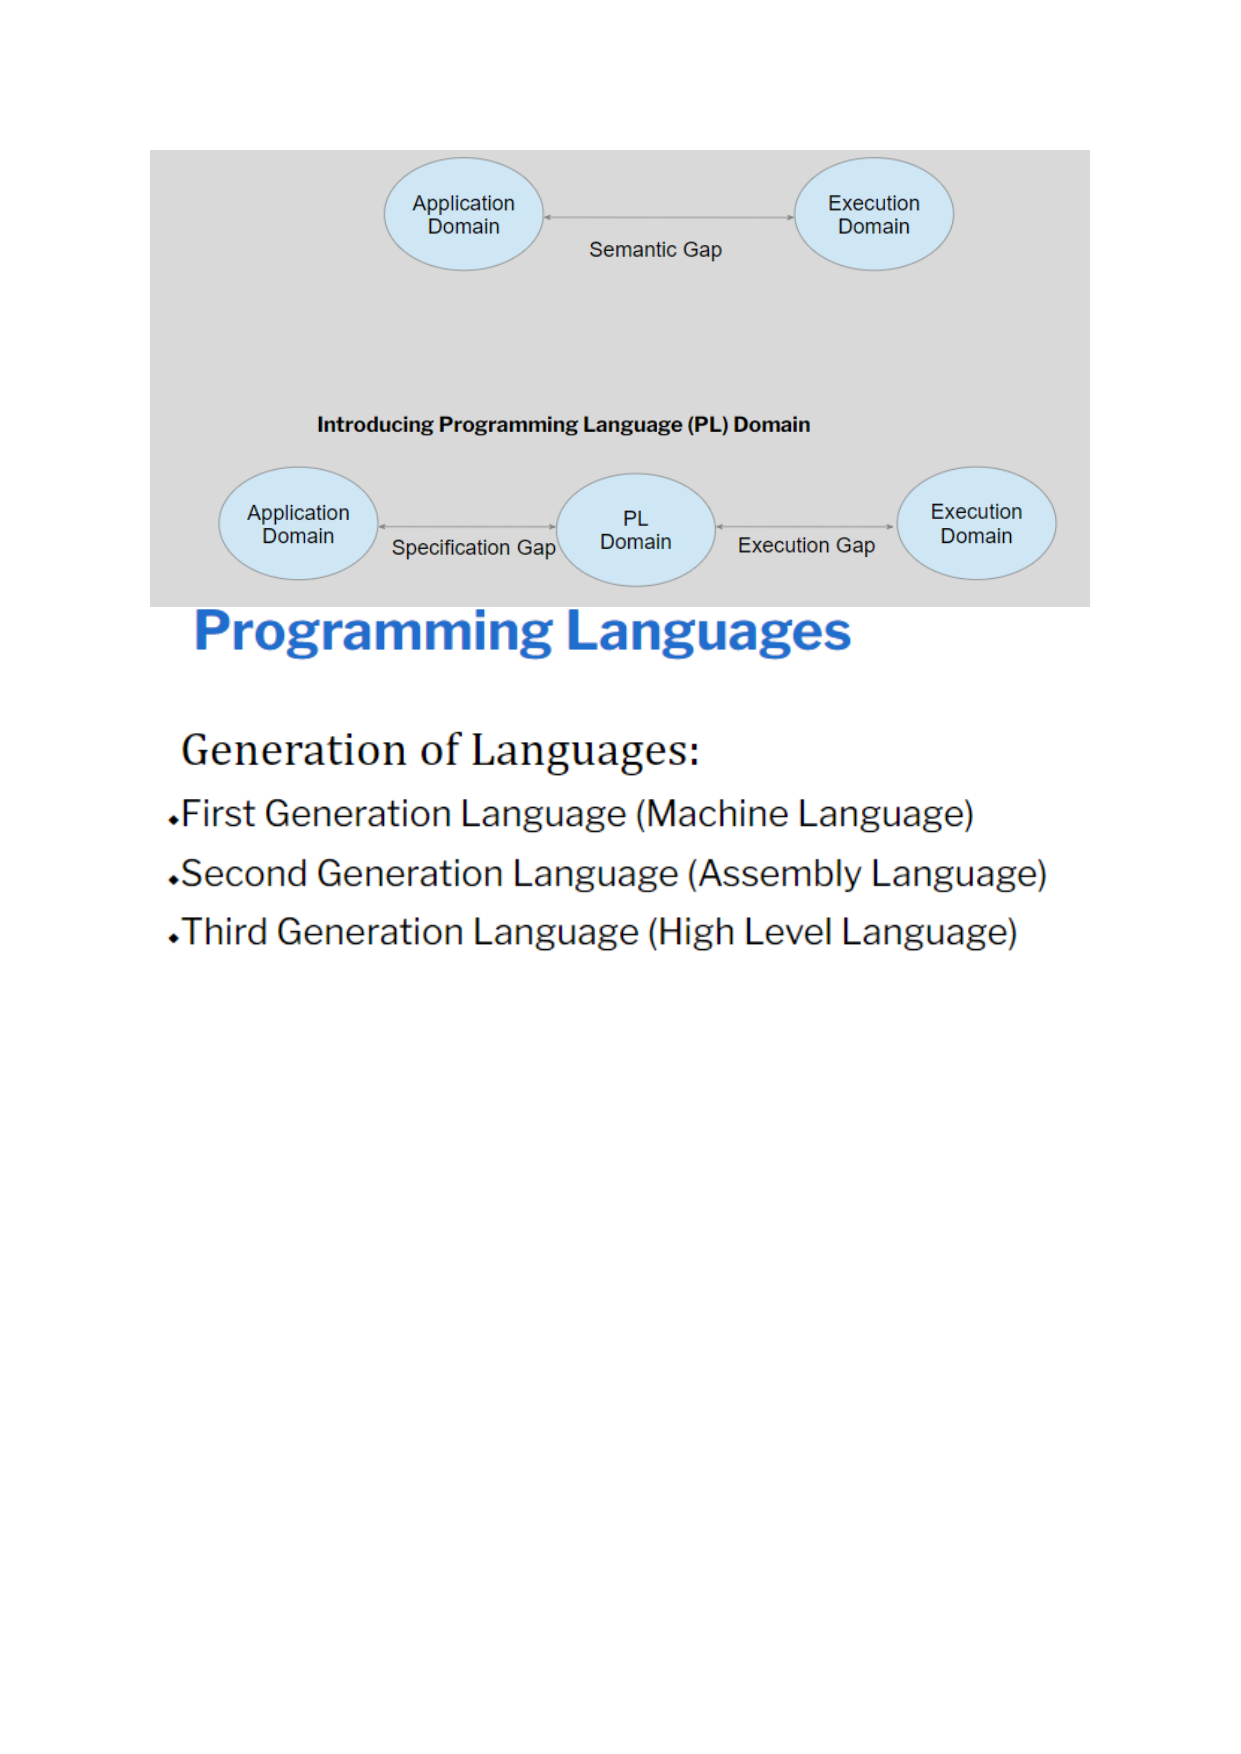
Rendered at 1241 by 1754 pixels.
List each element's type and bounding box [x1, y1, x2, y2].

picture [150, 150, 1091, 607]
picture [150, 608, 1091, 976]
